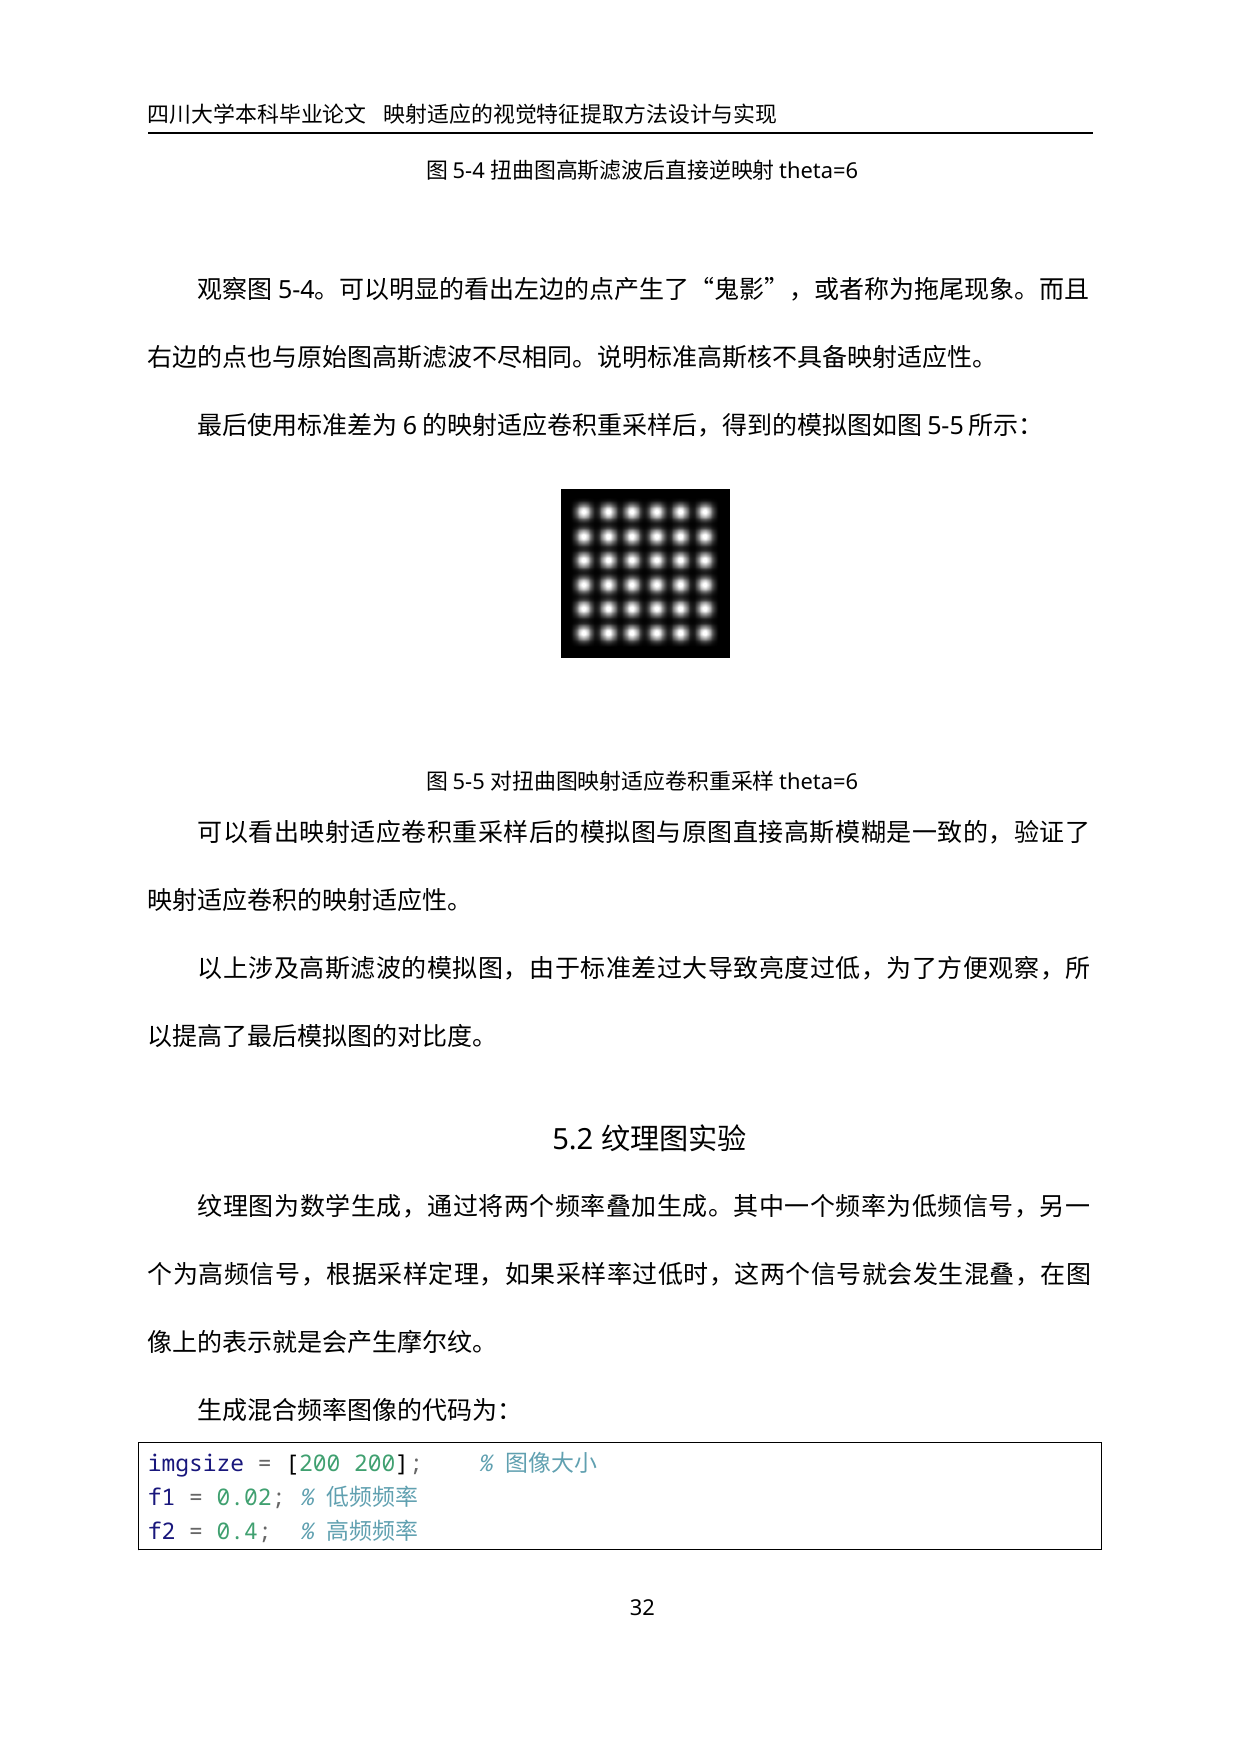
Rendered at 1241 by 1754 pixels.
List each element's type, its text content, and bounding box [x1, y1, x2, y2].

picture [467, 457, 823, 741]
text 可以看出映射适应卷积重采样后的模拟图与原图直接高斯模糊是一致的，验证了映射适应卷积的映射适应性。 [148, 797, 1092, 933]
text 图5-4 扭曲图高斯滤波后直接逆映射theta=6 [148, 152, 1092, 186]
text 观察图5-4。可以明显的看出左边的点产生了“鬼影”，或者称为拖尾现象。而且右边的点也与原始图高斯滤波不尽相同。说明标准高斯核不具备映射适应性。 [148, 254, 1092, 389]
text 图5-5 对扭曲图映射适应卷积重采样theta=6 [148, 763, 1092, 797]
text 纹理图为数学生成，通过将两个频率叠加生成。其中一个频率为低频信号，另一个为高频信号，根据采样定理，如果采样率过低时，这两个信号就会发生混叠，在图像上的表示就是会产生摩尔纹。 [148, 1171, 1092, 1374]
text 5.2 纹理图实验 [148, 1103, 1092, 1171]
text 最后使用标准差为6的映射适应卷积重采样后，得到的模拟图如图5-5所示： [148, 389, 1092, 457]
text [139, 1443, 1101, 1549]
text 以上涉及高斯滤波的模拟图，由于标准差过大导致亮度过低，为了方便观察，所以提高了最后模拟图的对比度。 [148, 933, 1092, 1069]
text 生成混合频率图像的代码为： [148, 1374, 1092, 1442]
